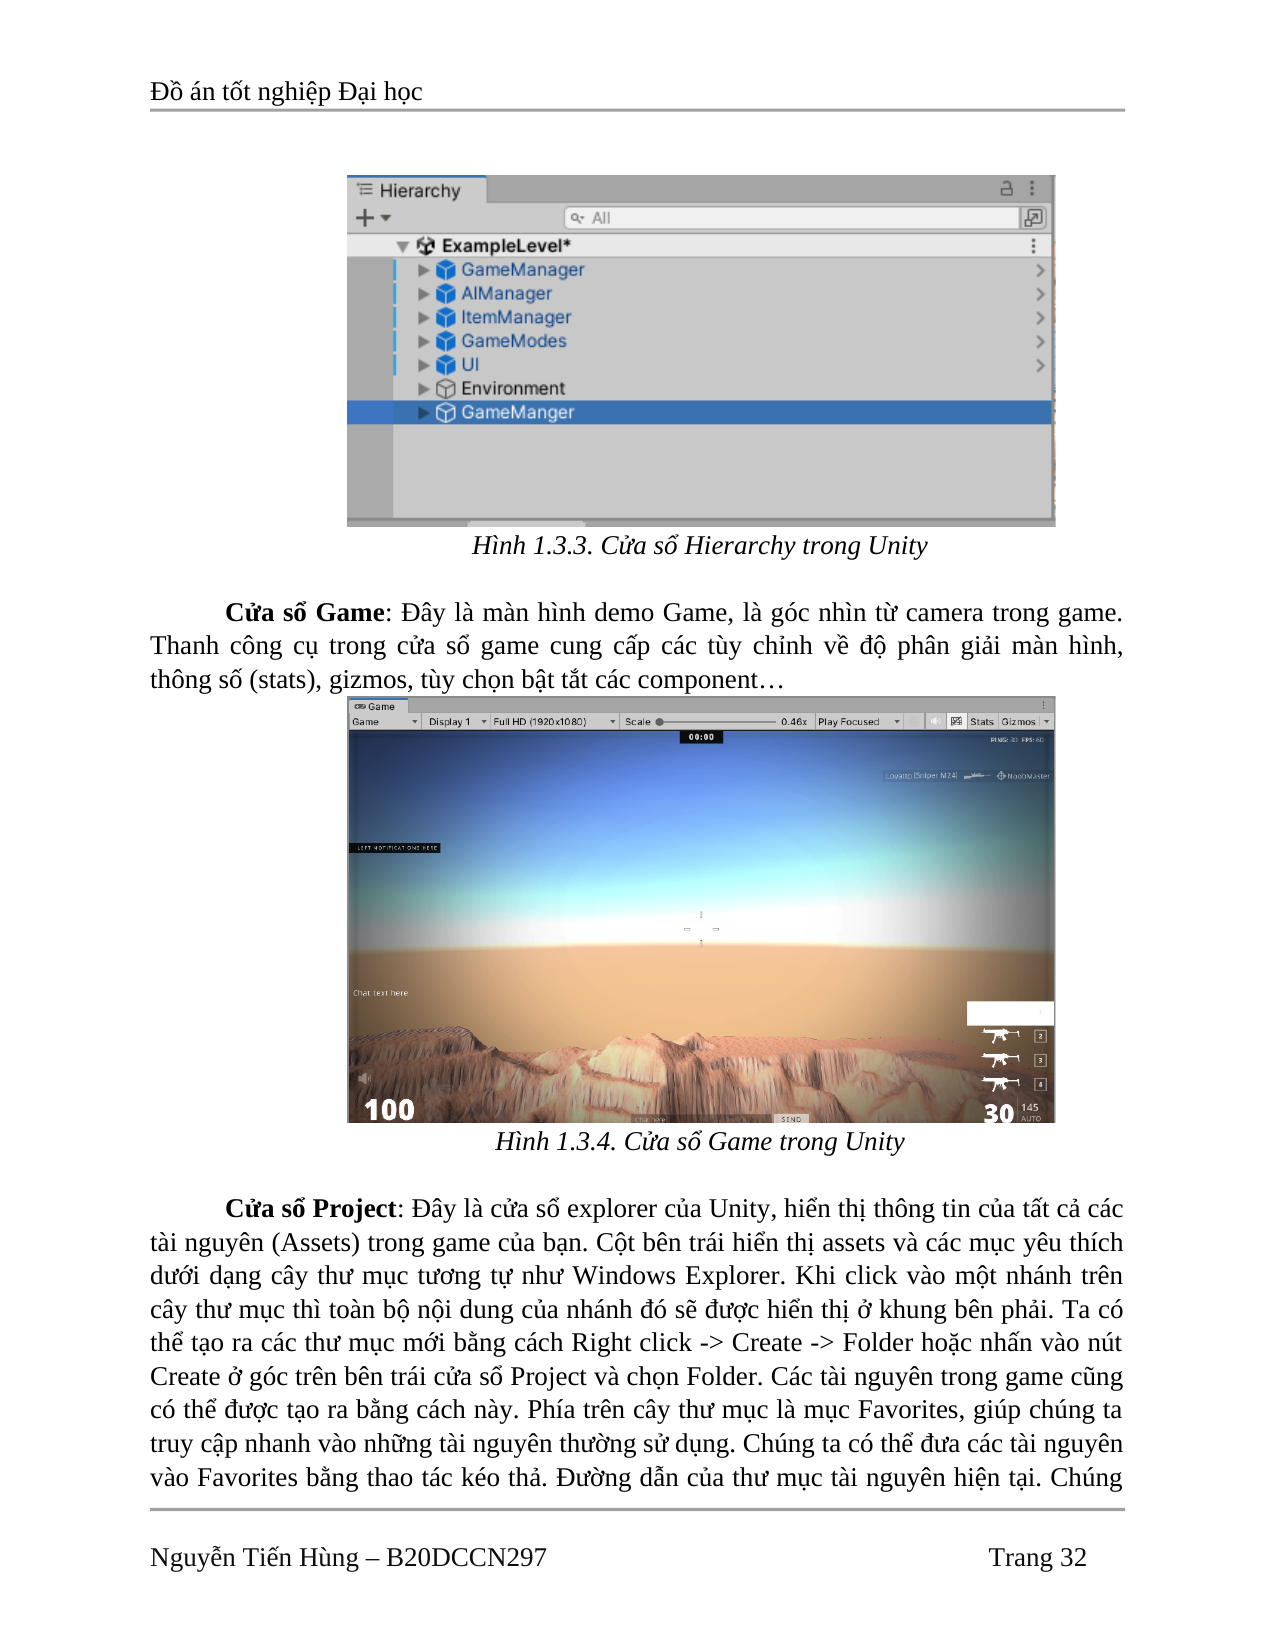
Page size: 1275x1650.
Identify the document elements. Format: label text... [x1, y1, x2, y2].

picture [347, 696, 1056, 1123]
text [150, 1192, 1125, 1492]
list Hình 1.3.3. Cửa sổ Hierarchy trong Unity [277, 529, 1125, 560]
list Hình 1.3.4. Cửa sổ Game trong Unity [277, 1125, 1125, 1156]
text Cửa sổ Game: Đây là màn hình demo Game, là góc nhìn từ camera trong game. Thanh công cụ trong cửa sổ game cung cấp các tùy chỉnh về độ phân giải màn hình, thông số (stats), gizmos, tùy chọn bật tắt các component… [150, 596, 1125, 694]
picture [347, 175, 1056, 527]
